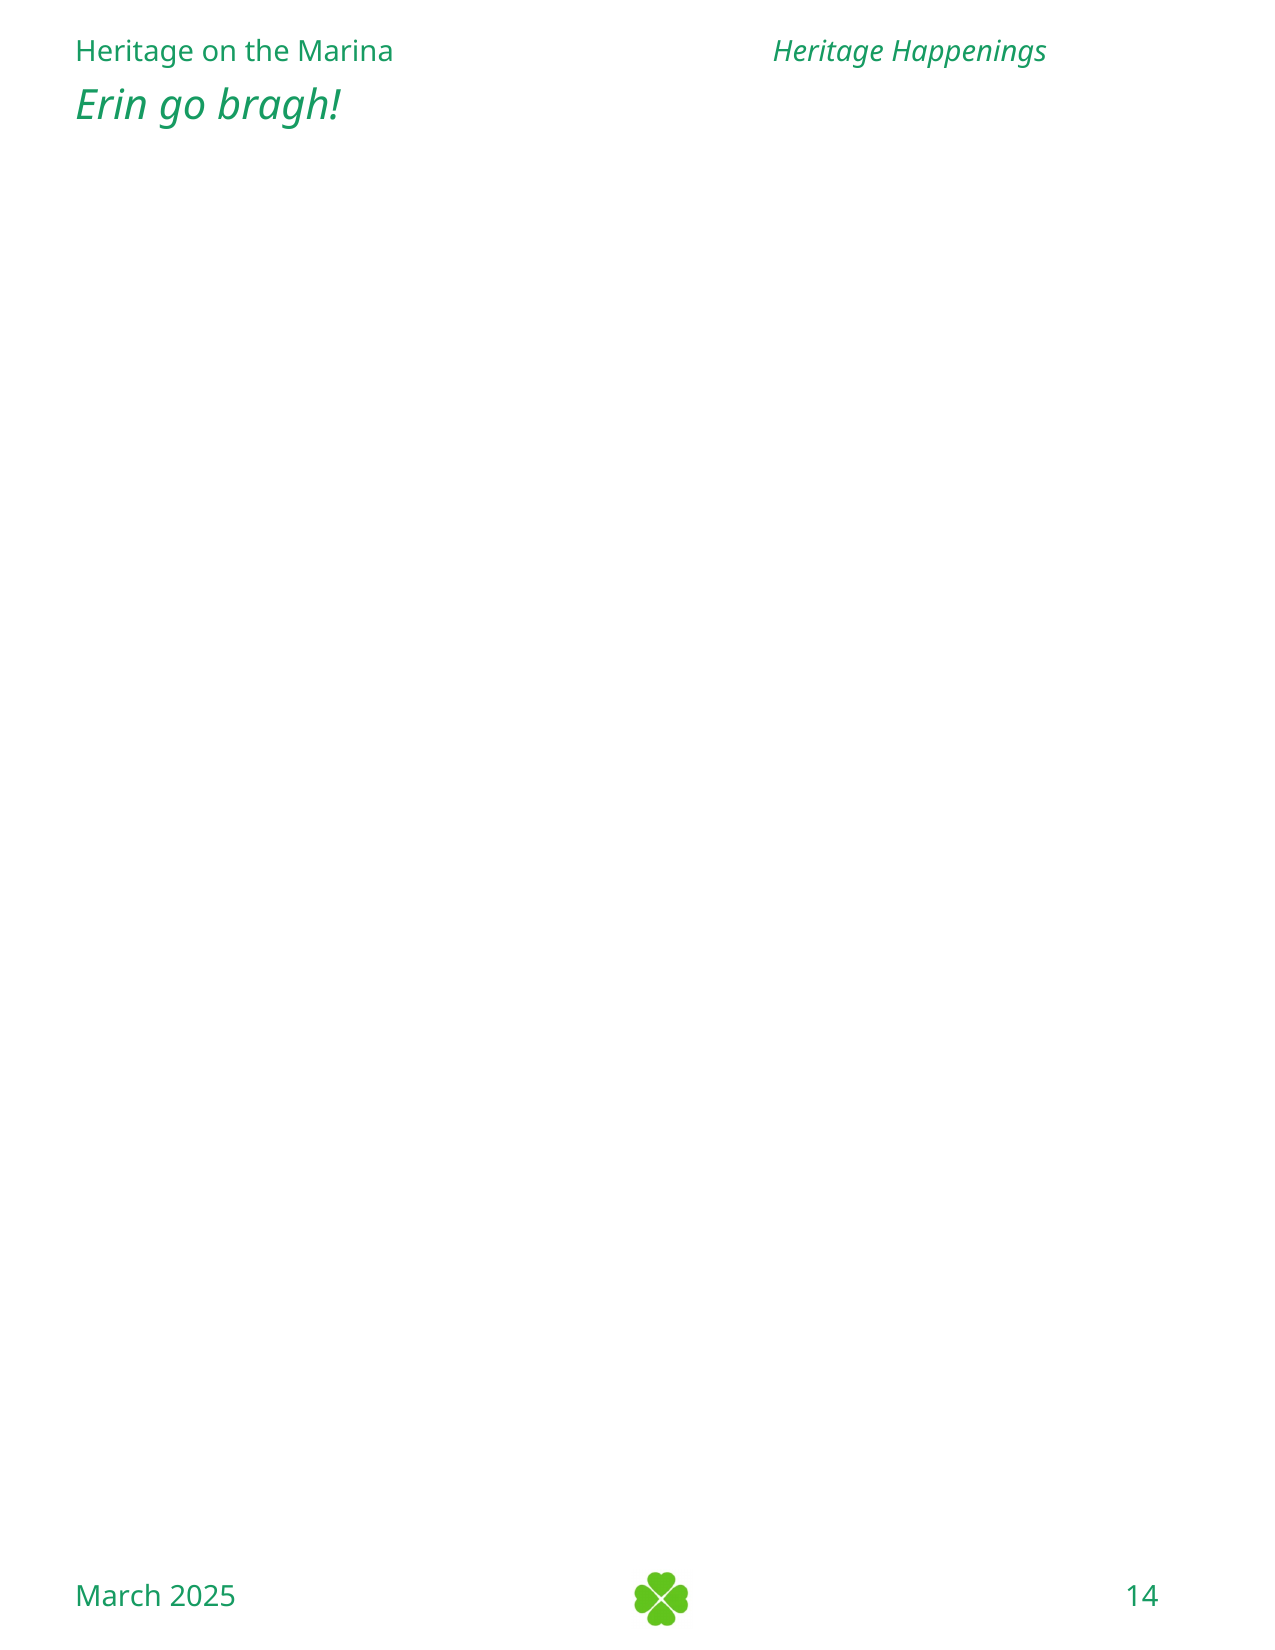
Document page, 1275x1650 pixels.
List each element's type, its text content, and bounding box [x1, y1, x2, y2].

subtitle Erin go bragh! [75, 75, 600, 132]
picture [631, 1569, 693, 1629]
